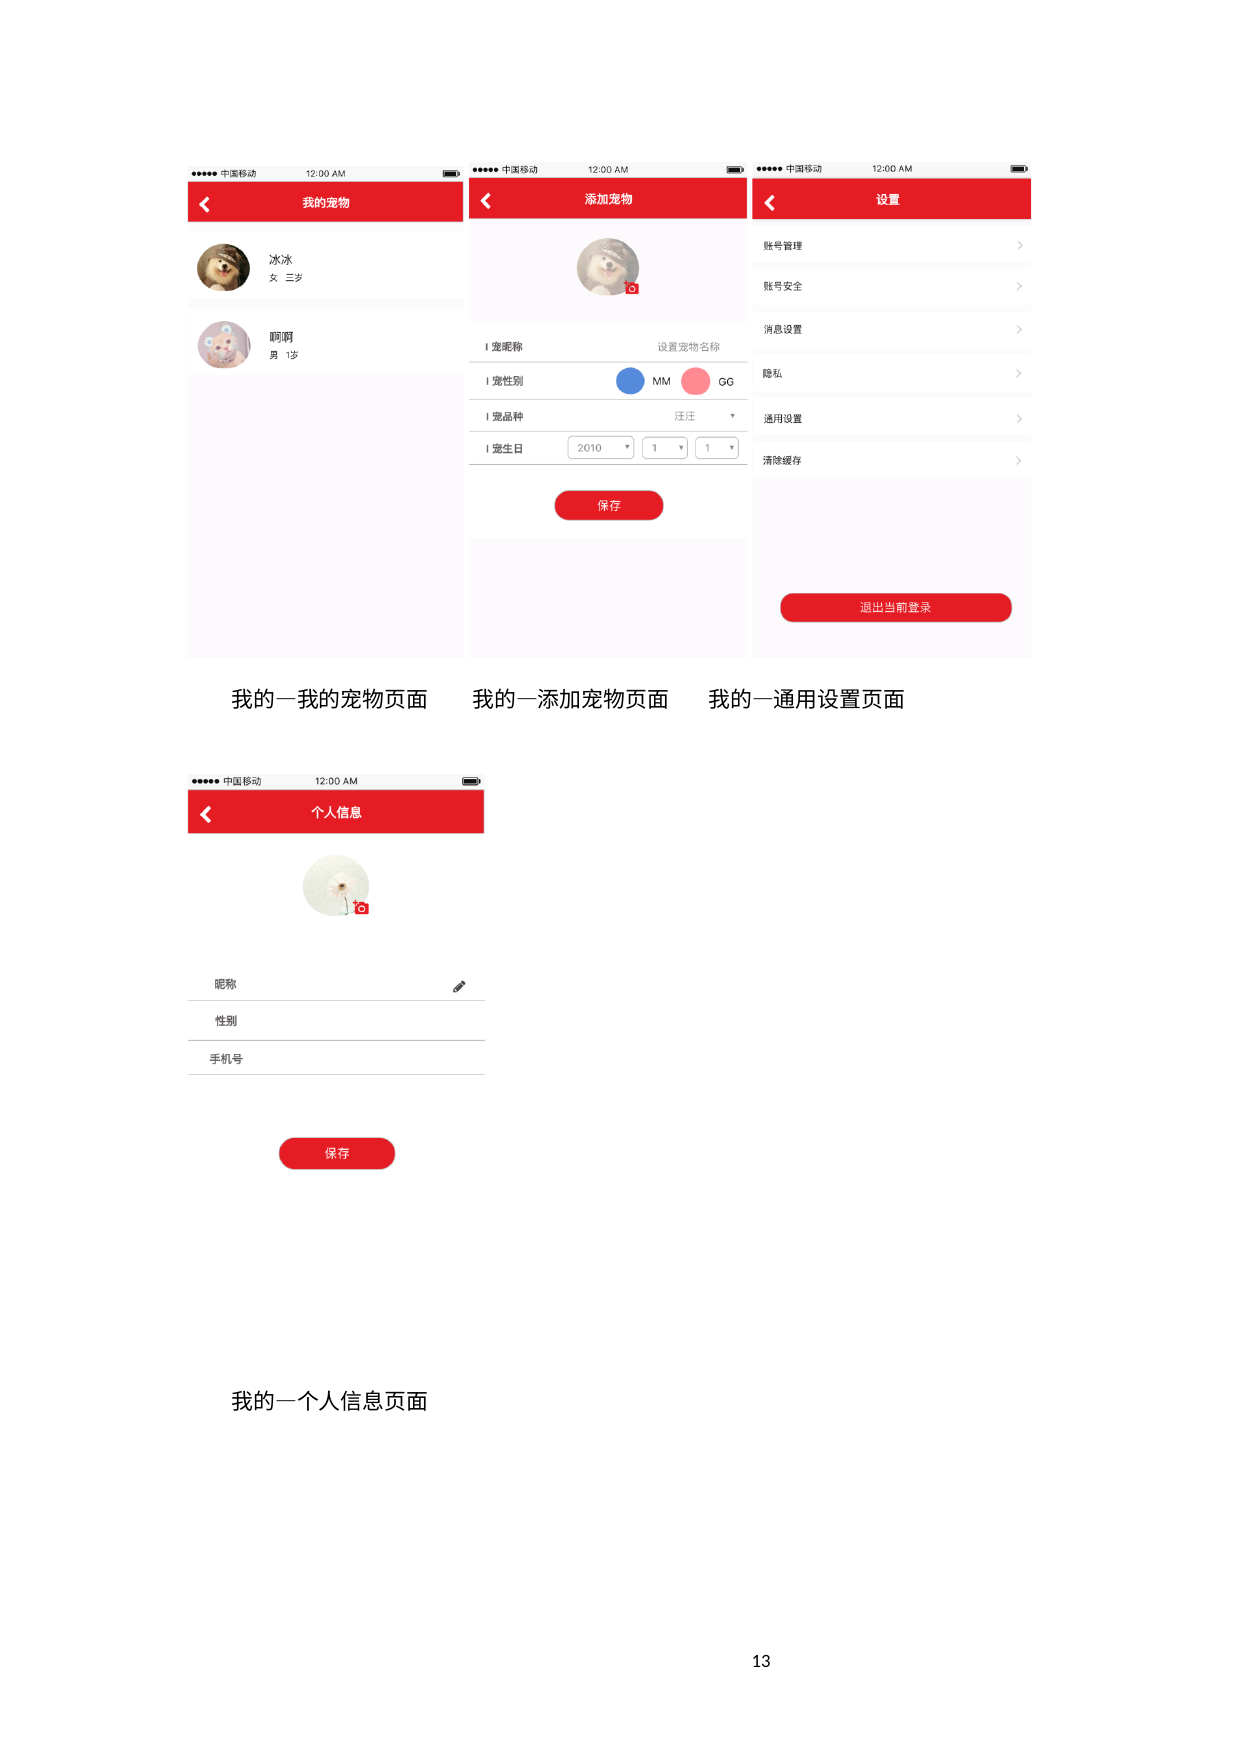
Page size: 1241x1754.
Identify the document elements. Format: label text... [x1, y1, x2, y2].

picture [187, 774, 485, 1304]
picture [752, 162, 1032, 658]
text 我的—我的宠物页面 我的—添加宠物页面 我的—通用设置页面 [187, 682, 1053, 714]
text 我的—个人信息页面 [187, 1383, 1053, 1416]
picture [187, 166, 464, 658]
picture [468, 162, 748, 658]
